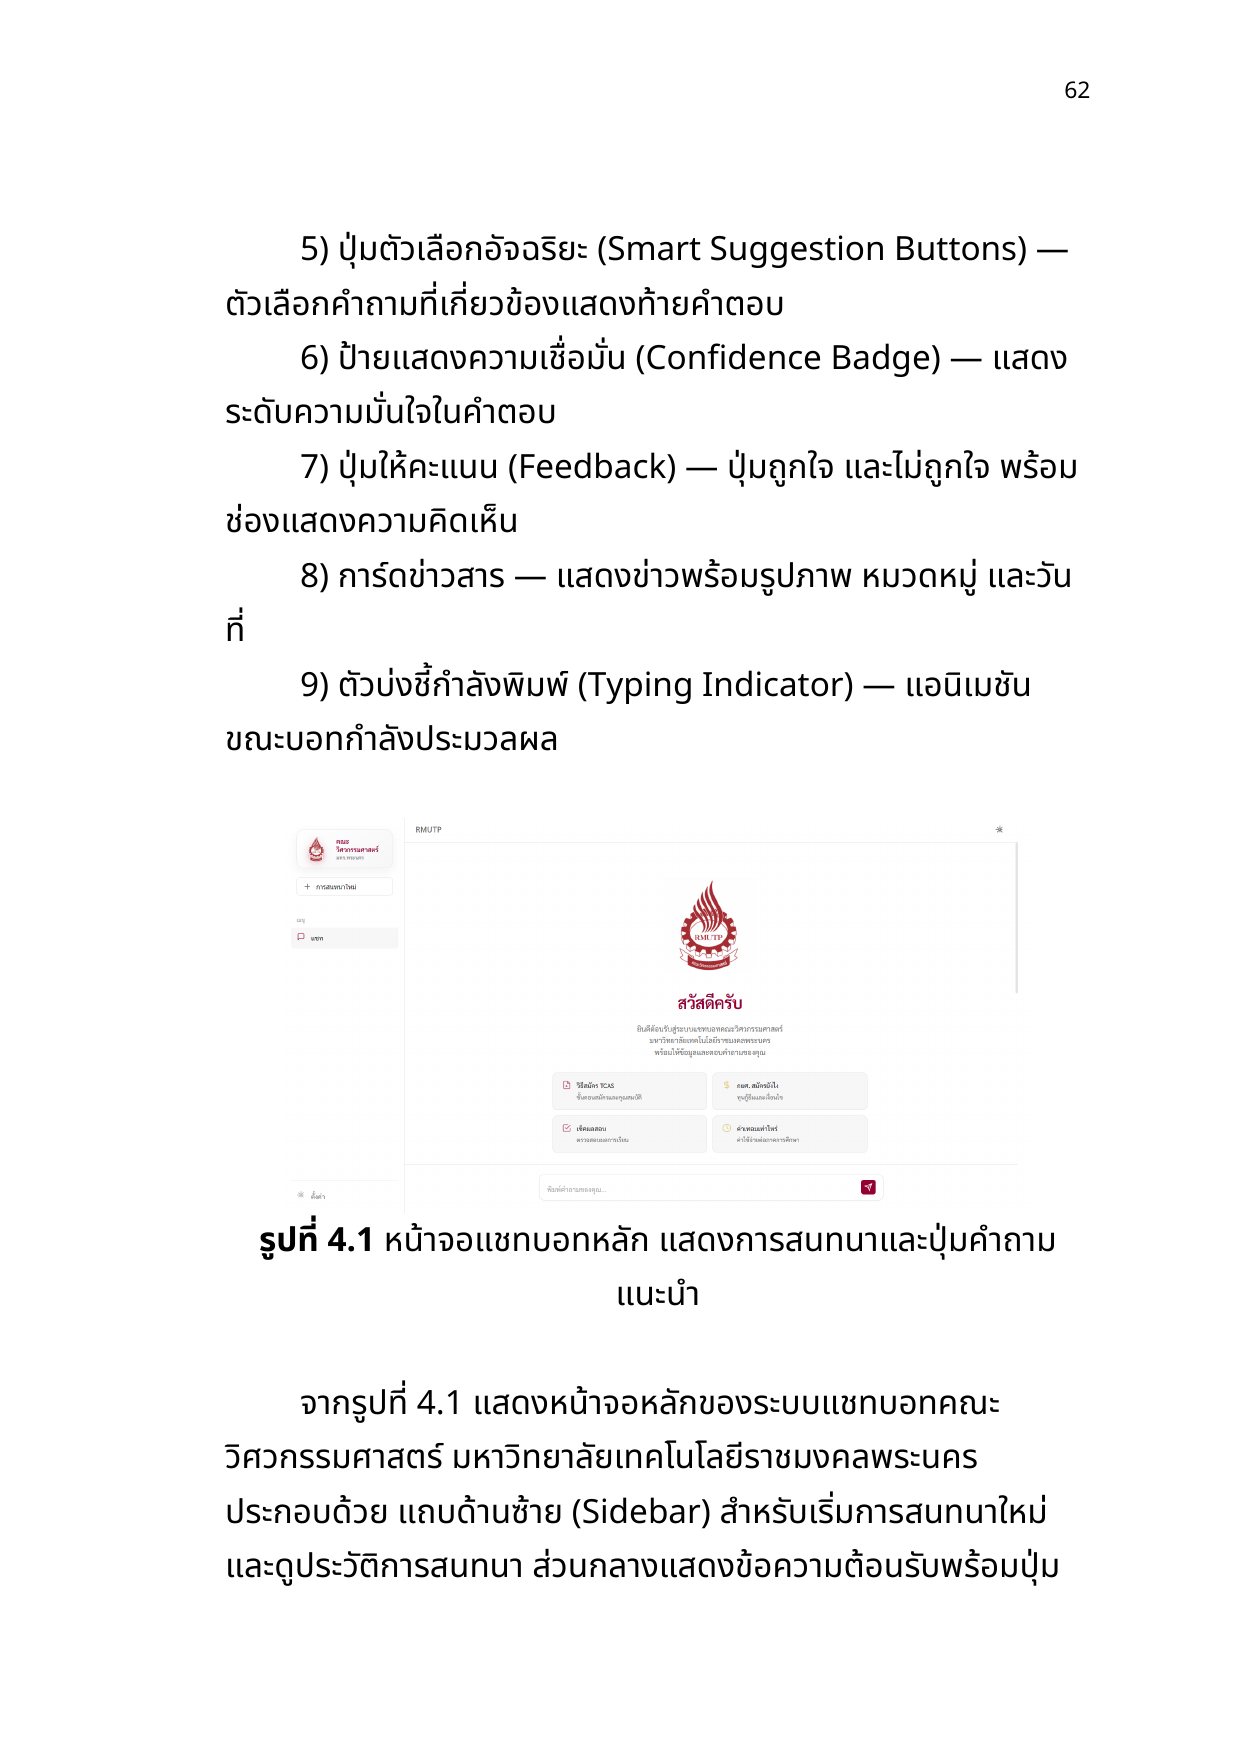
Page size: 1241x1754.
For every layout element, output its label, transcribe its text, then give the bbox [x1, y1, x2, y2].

text 8) การ์ดข่าวสาร — แสดงข่าวพร้อมรูปภาพ หมวดหมู่ และวันที่ [225, 552, 1090, 657]
text 6) ป้ายแสดงความเชื่อมั่น (Confidence Badge) — แสดงระดับความมั่นใจในคำตอบ [225, 334, 1090, 439]
text 9) ตัวบ่งชี้กำลังพิมพ์ (Typing Indicator) — แอนิเมชันขณะบอทกำลังประมวลผล [225, 661, 1090, 766]
text 7) ปุ่มให้คะแนน (Feedback) — ปุ่มถูกใจ และไม่ถูกใจ พร้อมช่องแสดงความคิดเห็น [225, 443, 1090, 548]
text 5) ปุ่มตัวเลือกอัจฉริยะ (Smart Suggestion Buttons) — ตัวเลือกคำถามที่เกี่ยวข้องแสดงท้ายคำตอบ [225, 225, 1090, 330]
subtitle รูปที่ 4.1 หน้าจอแชทบอทหลัก แสดงการสนทนาและปุ่มคำถามแนะนำ [225, 1215, 1090, 1320]
picture [282, 818, 1033, 1213]
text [225, 1379, 1090, 1593]
